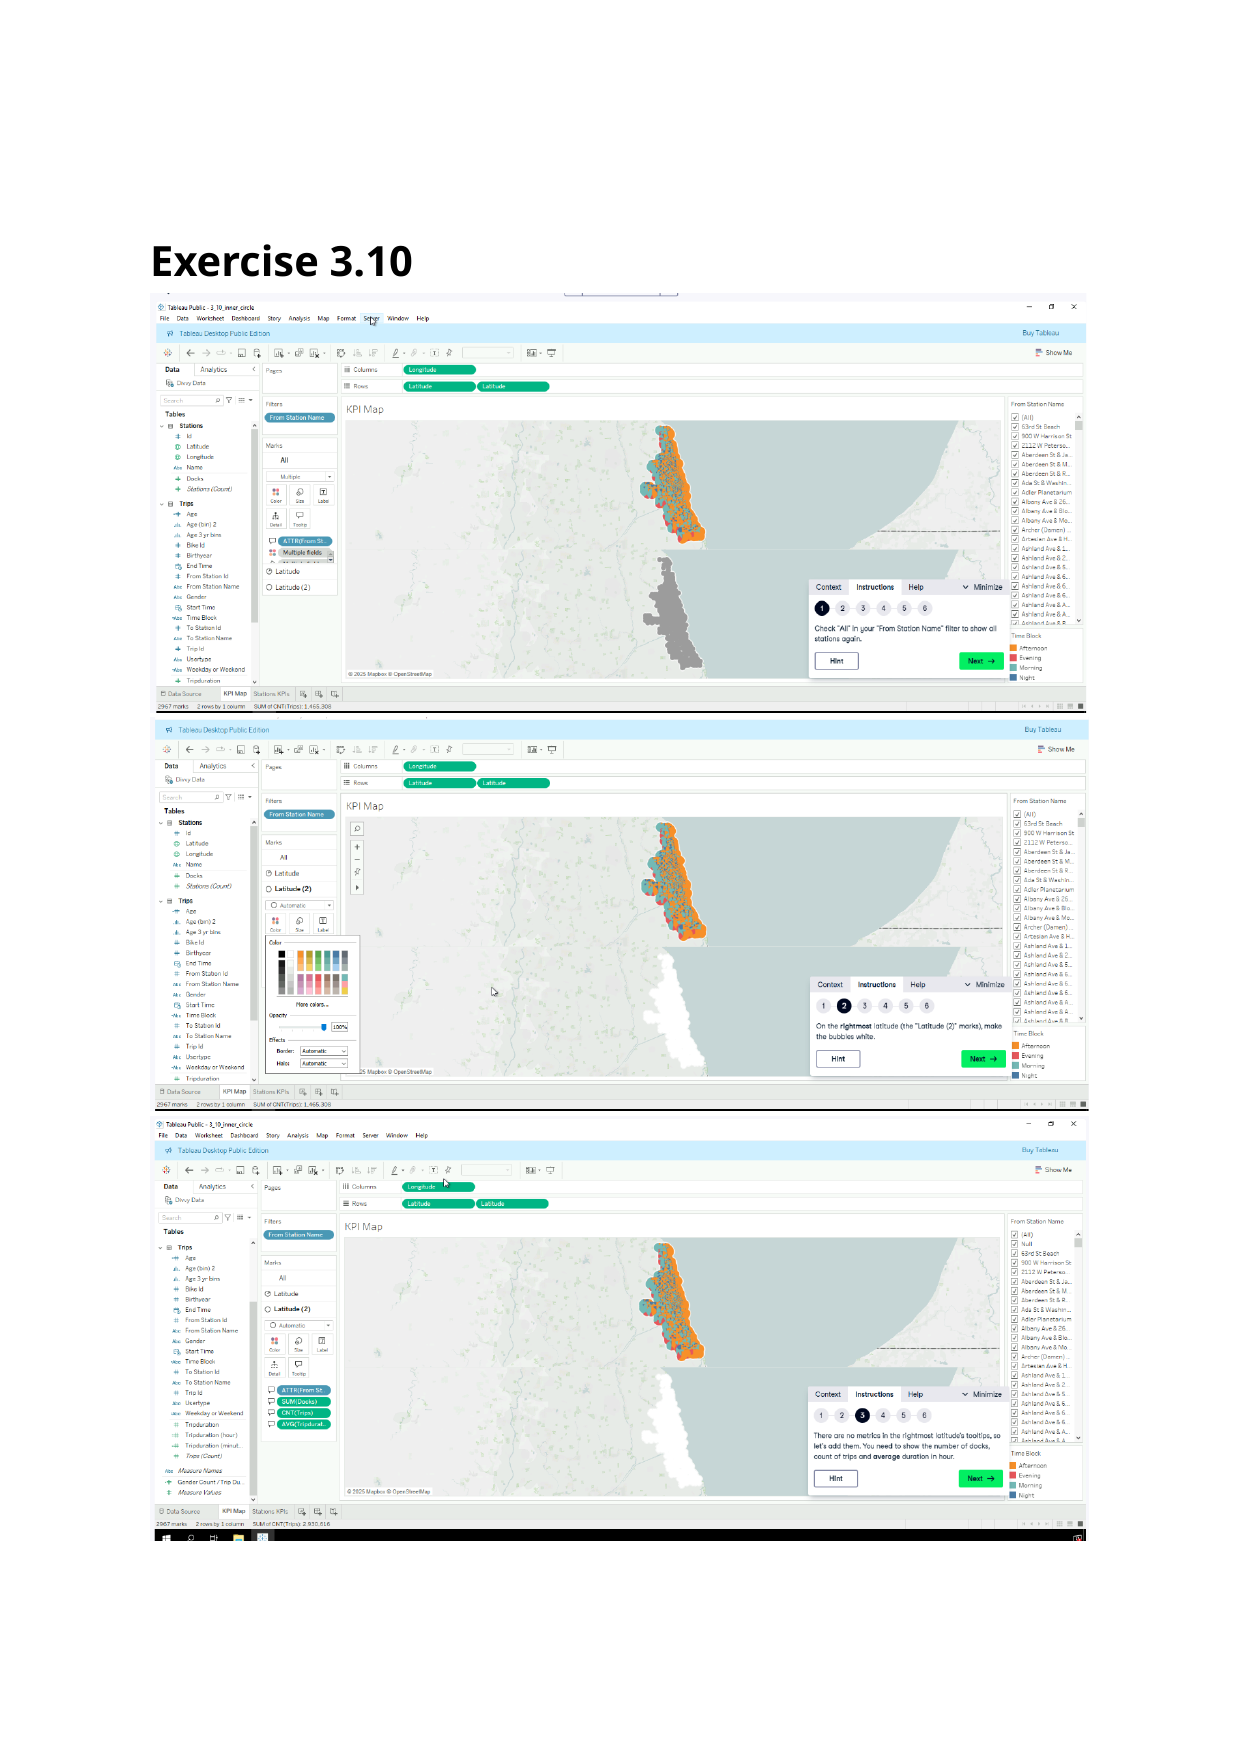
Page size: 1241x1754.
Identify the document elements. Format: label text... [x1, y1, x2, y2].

picture [150, 717, 1089, 1111]
picture [150, 293, 1087, 713]
picture [150, 1116, 1089, 1541]
